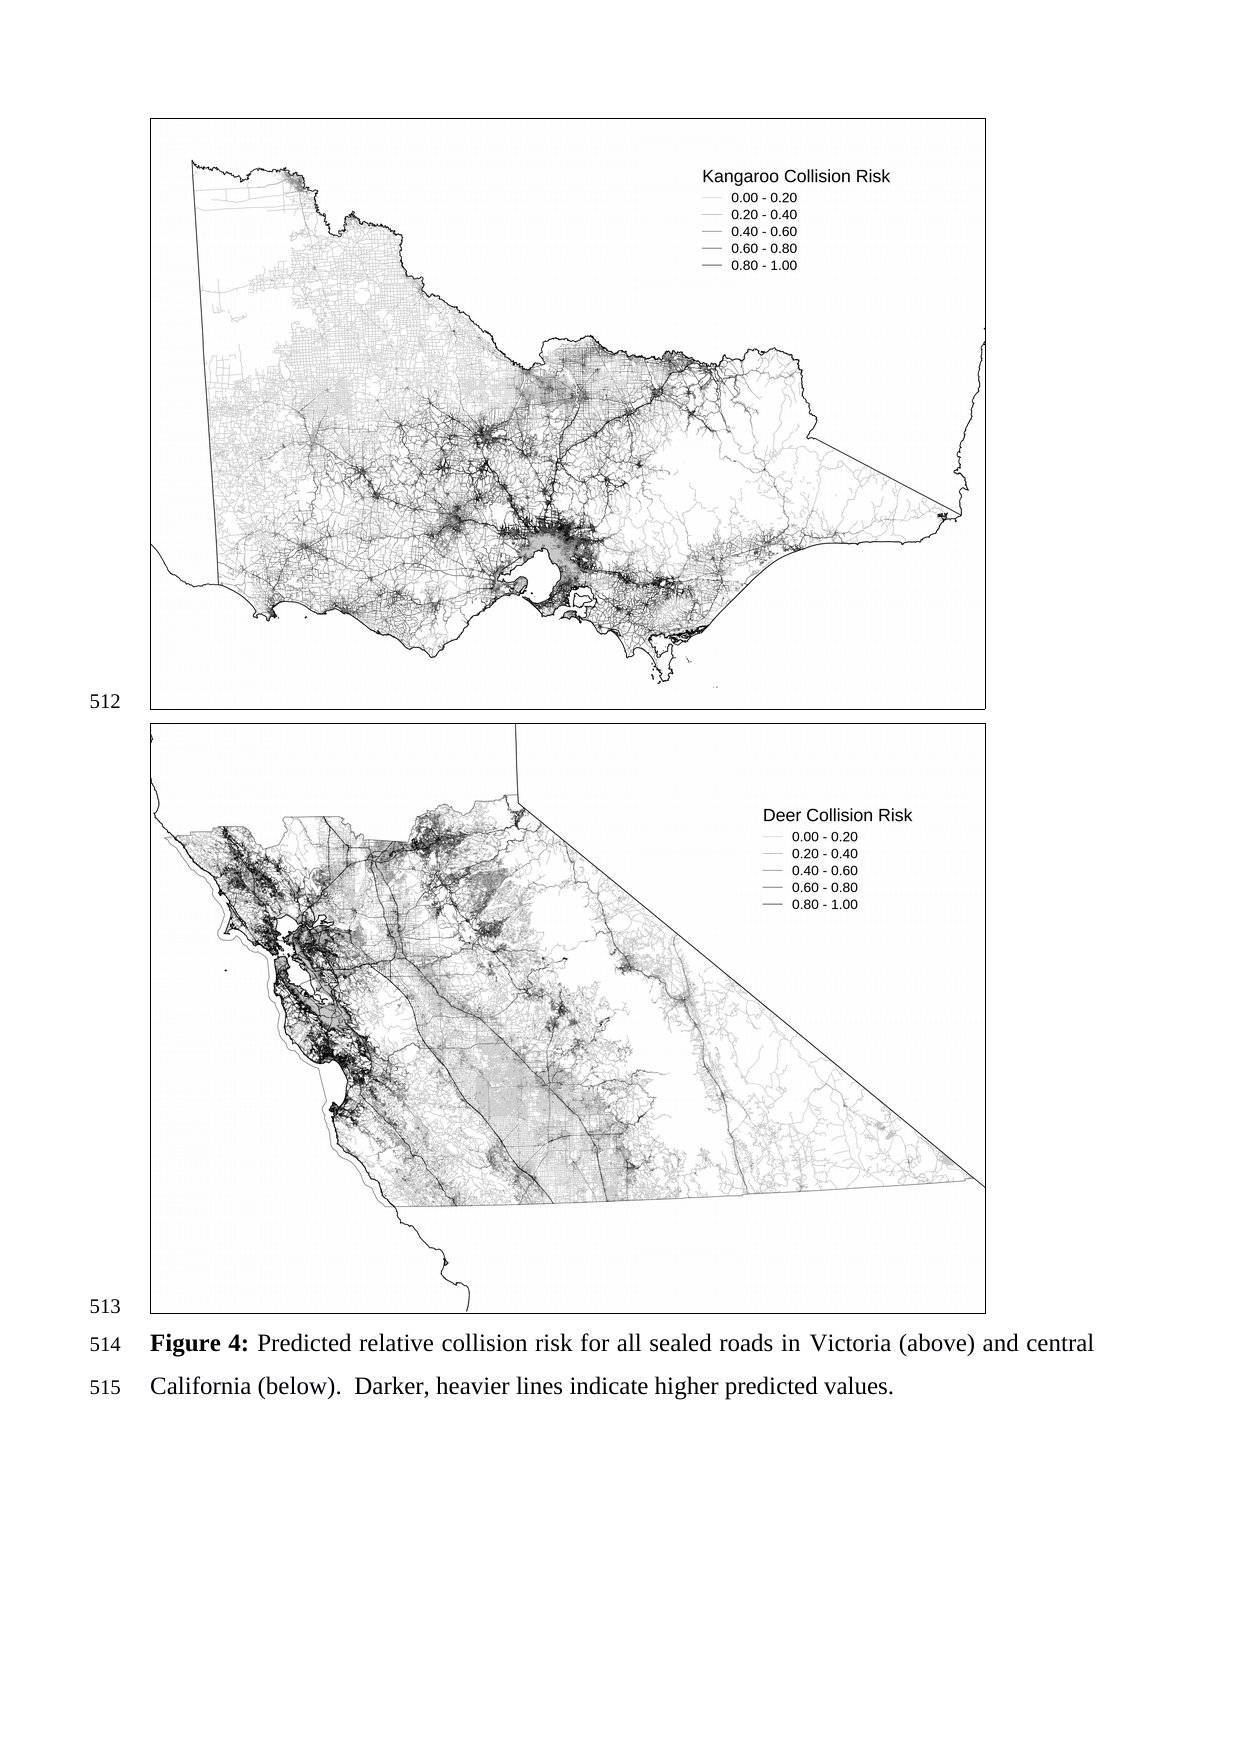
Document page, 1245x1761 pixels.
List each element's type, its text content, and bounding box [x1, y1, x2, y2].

picture [151, 119, 985, 709]
text Figure 4: Predicted relative collision risk for all sealed roads in Victoria (above) and central California (below). Darker, heavier lines indicate higher predicted values. [150, 1328, 1095, 1400]
picture [151, 724, 985, 1313]
